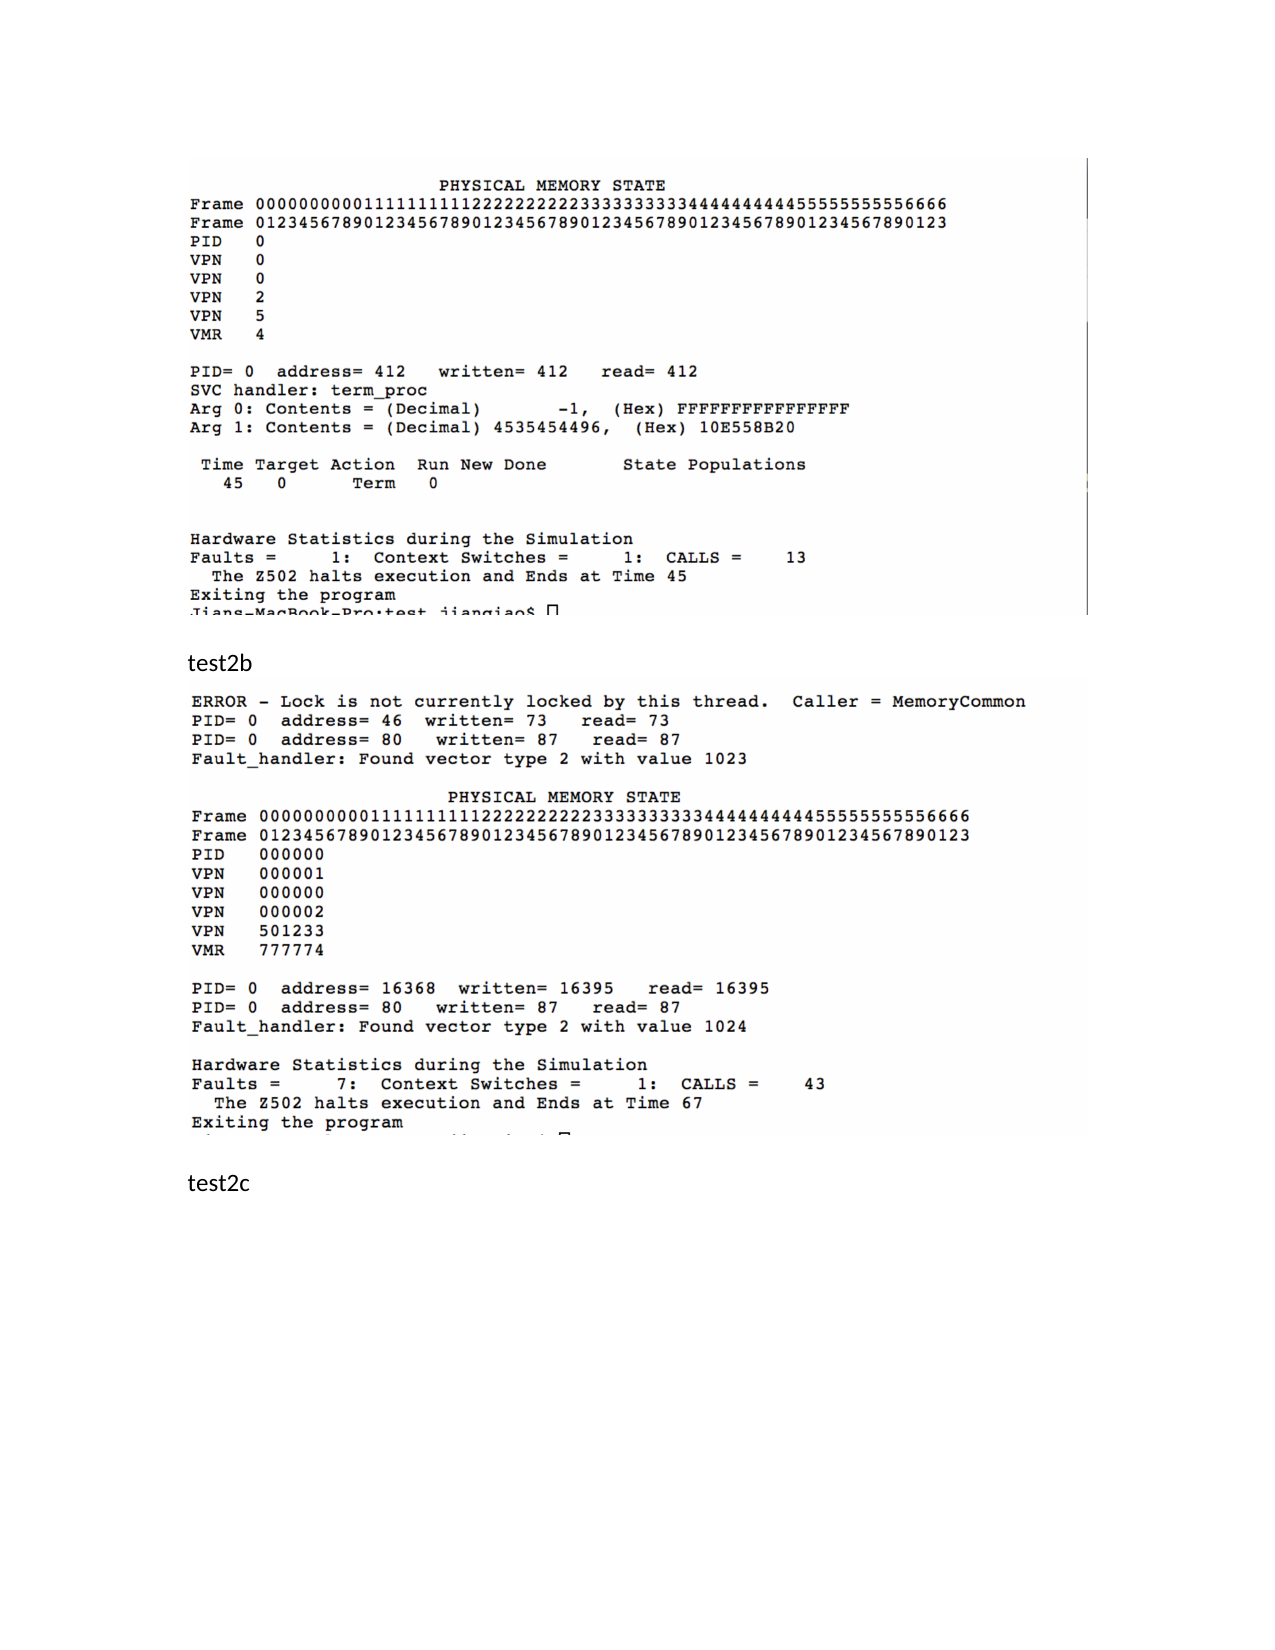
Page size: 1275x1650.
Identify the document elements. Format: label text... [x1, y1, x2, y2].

picture [187, 158, 1088, 615]
text test2b [187, 646, 1087, 678]
text test2c [187, 1166, 1087, 1199]
picture [187, 678, 1088, 1135]
